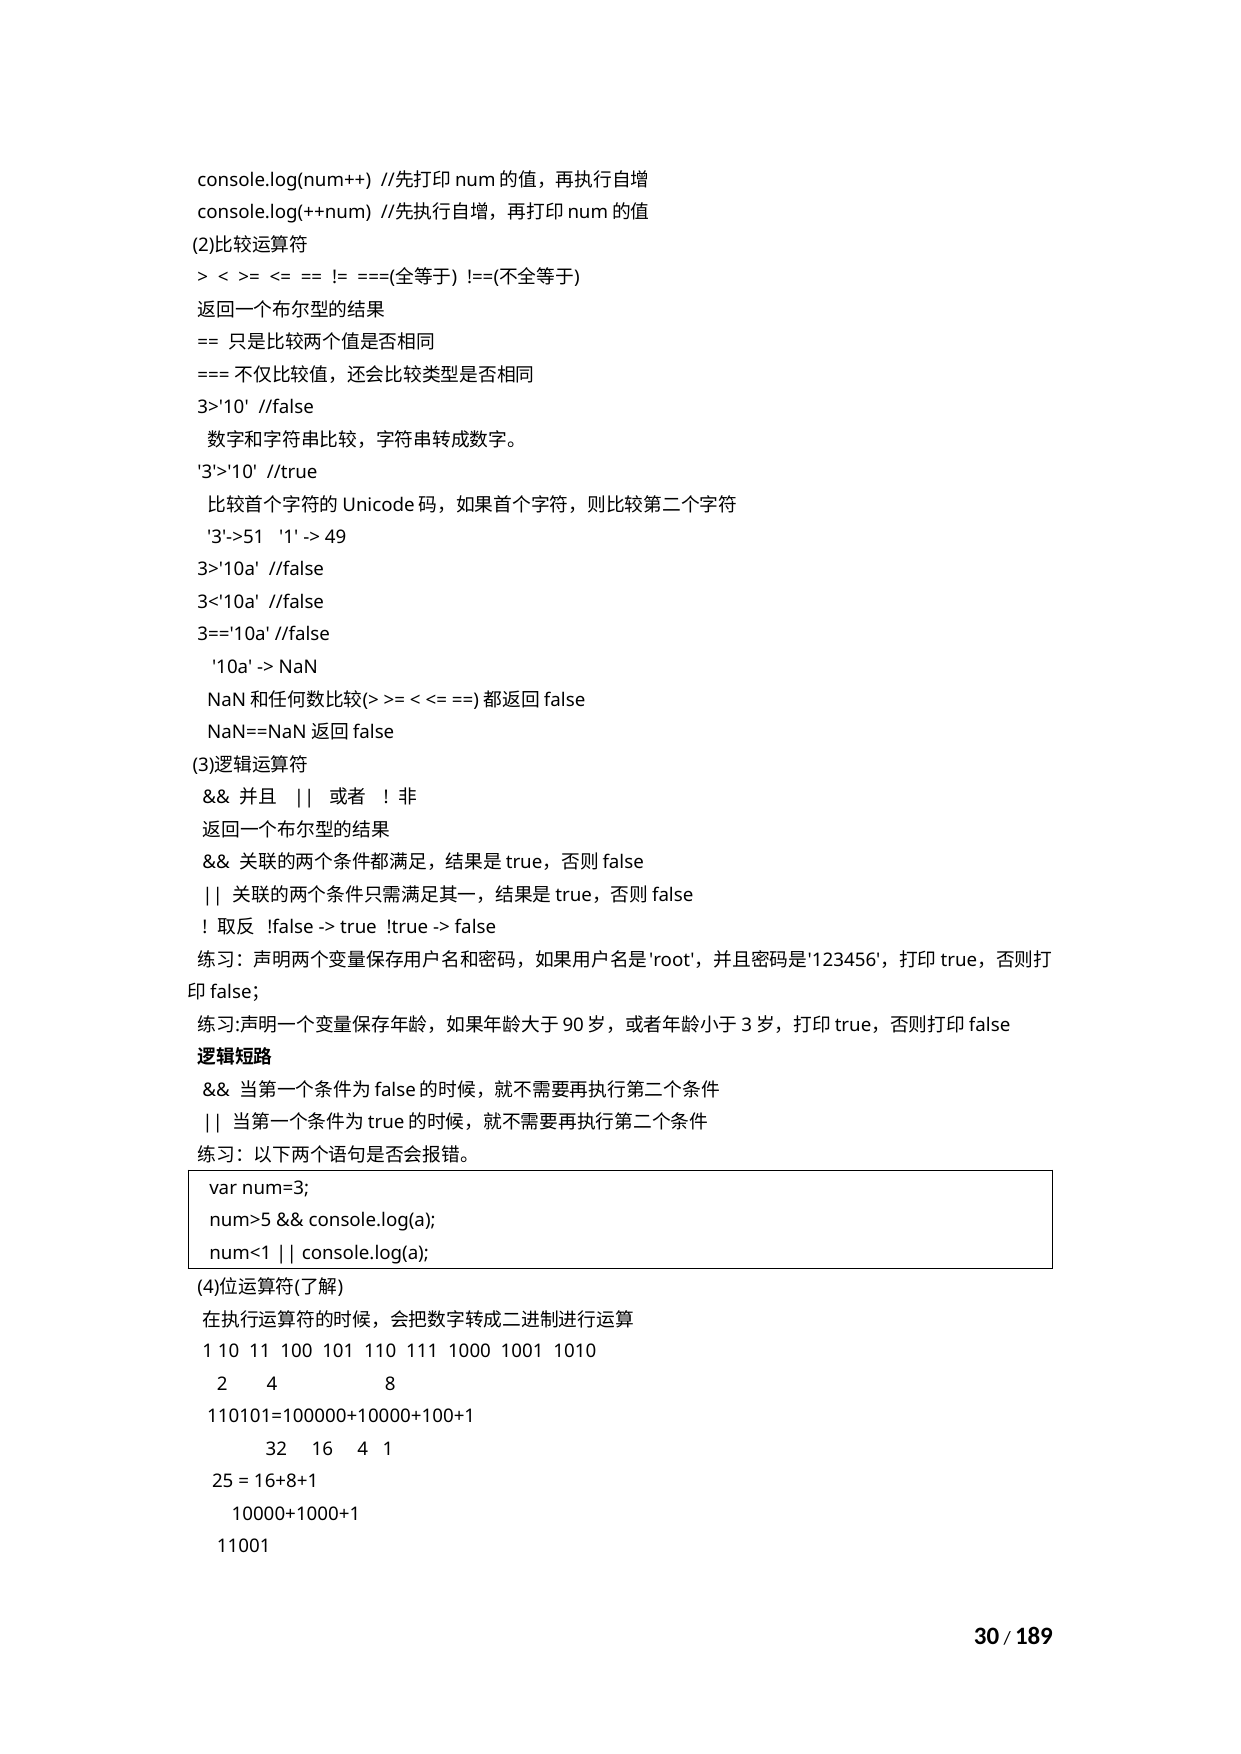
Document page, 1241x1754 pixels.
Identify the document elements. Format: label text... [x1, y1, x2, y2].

text 3>'10' //false [187, 389, 1053, 422]
text NaN==NaN 返回false [187, 714, 1053, 747]
text 3>'10a' //false [187, 552, 1053, 584]
text NaN和任何数比较(> >= < <= ==) 都返回false [187, 682, 1053, 714]
text 25 = 16+8+1 [187, 1464, 1053, 1497]
text 32 16 4 1 [187, 1432, 1053, 1464]
text && 关联的两个条件都满足，结果是true，否则false [187, 844, 1053, 877]
text 返回一个布尔型的结果 [187, 812, 1053, 844]
text 在执行运算符的时候，会把数字转成二进制进行运算 [187, 1302, 1053, 1334]
text 3<'10a' //false [187, 584, 1053, 617]
text && 并且 || 或者 ! 非 [187, 779, 1053, 812]
text 练习：声明两个变量保存用户名和密码，如果用户名是'root'，并且密码是'123456'，打印true，否则打印false； [187, 942, 1053, 1007]
text === 不仅比较值，还会比较类型是否相同 [187, 357, 1053, 389]
text 练习：以下两个语句是否会报错。 [187, 1137, 1053, 1169]
text > < >= <= == != ===(全等于) !==(不全等于) [187, 259, 1053, 292]
text console.log(++num) //先执行自增，再打印num的值 [187, 194, 1053, 227]
text || 关联的两个条件只需满足其一，结果是true，否则false [187, 877, 1053, 909]
text 2 4 8 [187, 1367, 1053, 1399]
text console.log(num++) //先打印num的值，再执行自增 [187, 162, 1053, 194]
text || 当第一个条件为true的时候，就不需要再执行第二个条件 [187, 1104, 1053, 1137]
text 110101=100000+10000+100+1 [187, 1399, 1053, 1432]
text 比较首个字符的Unicode码，如果首个字符，则比较第二个字符 [187, 487, 1053, 519]
text 数字和字符串比较，字符串转成数字。 [187, 422, 1053, 454]
text 10000+1000+1 [187, 1497, 1053, 1529]
text 练习:声明一个变量保存年龄，如果年龄大于90岁，或者年龄小于3岁，打印true，否则打印false [187, 1007, 1053, 1039]
text '10a' -> NaN [187, 649, 1053, 682]
text (3)逻辑运算符 [187, 747, 1053, 779]
text '3'>'10' //true [187, 454, 1053, 487]
text ! 取反 !false -> true !true -> false [187, 909, 1053, 942]
text (4)位运算符(了解) [187, 1269, 1053, 1302]
text (2)比较运算符 [187, 227, 1053, 259]
text 返回一个布尔型的结果 [187, 292, 1053, 324]
text 逻辑短路 [187, 1039, 1053, 1072]
text 11001 [187, 1529, 1053, 1562]
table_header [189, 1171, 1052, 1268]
text '3'->51 '1' -> 49 [187, 519, 1053, 552]
text == 只是比较两个值是否相同 [187, 324, 1053, 357]
text 1 10 11 100 101 110 111 1000 1001 1010 [187, 1334, 1053, 1367]
text 3=='10a' //false [187, 617, 1053, 649]
text && 当第一个条件为false的时候，就不需要再执行第二个条件 [187, 1072, 1053, 1104]
